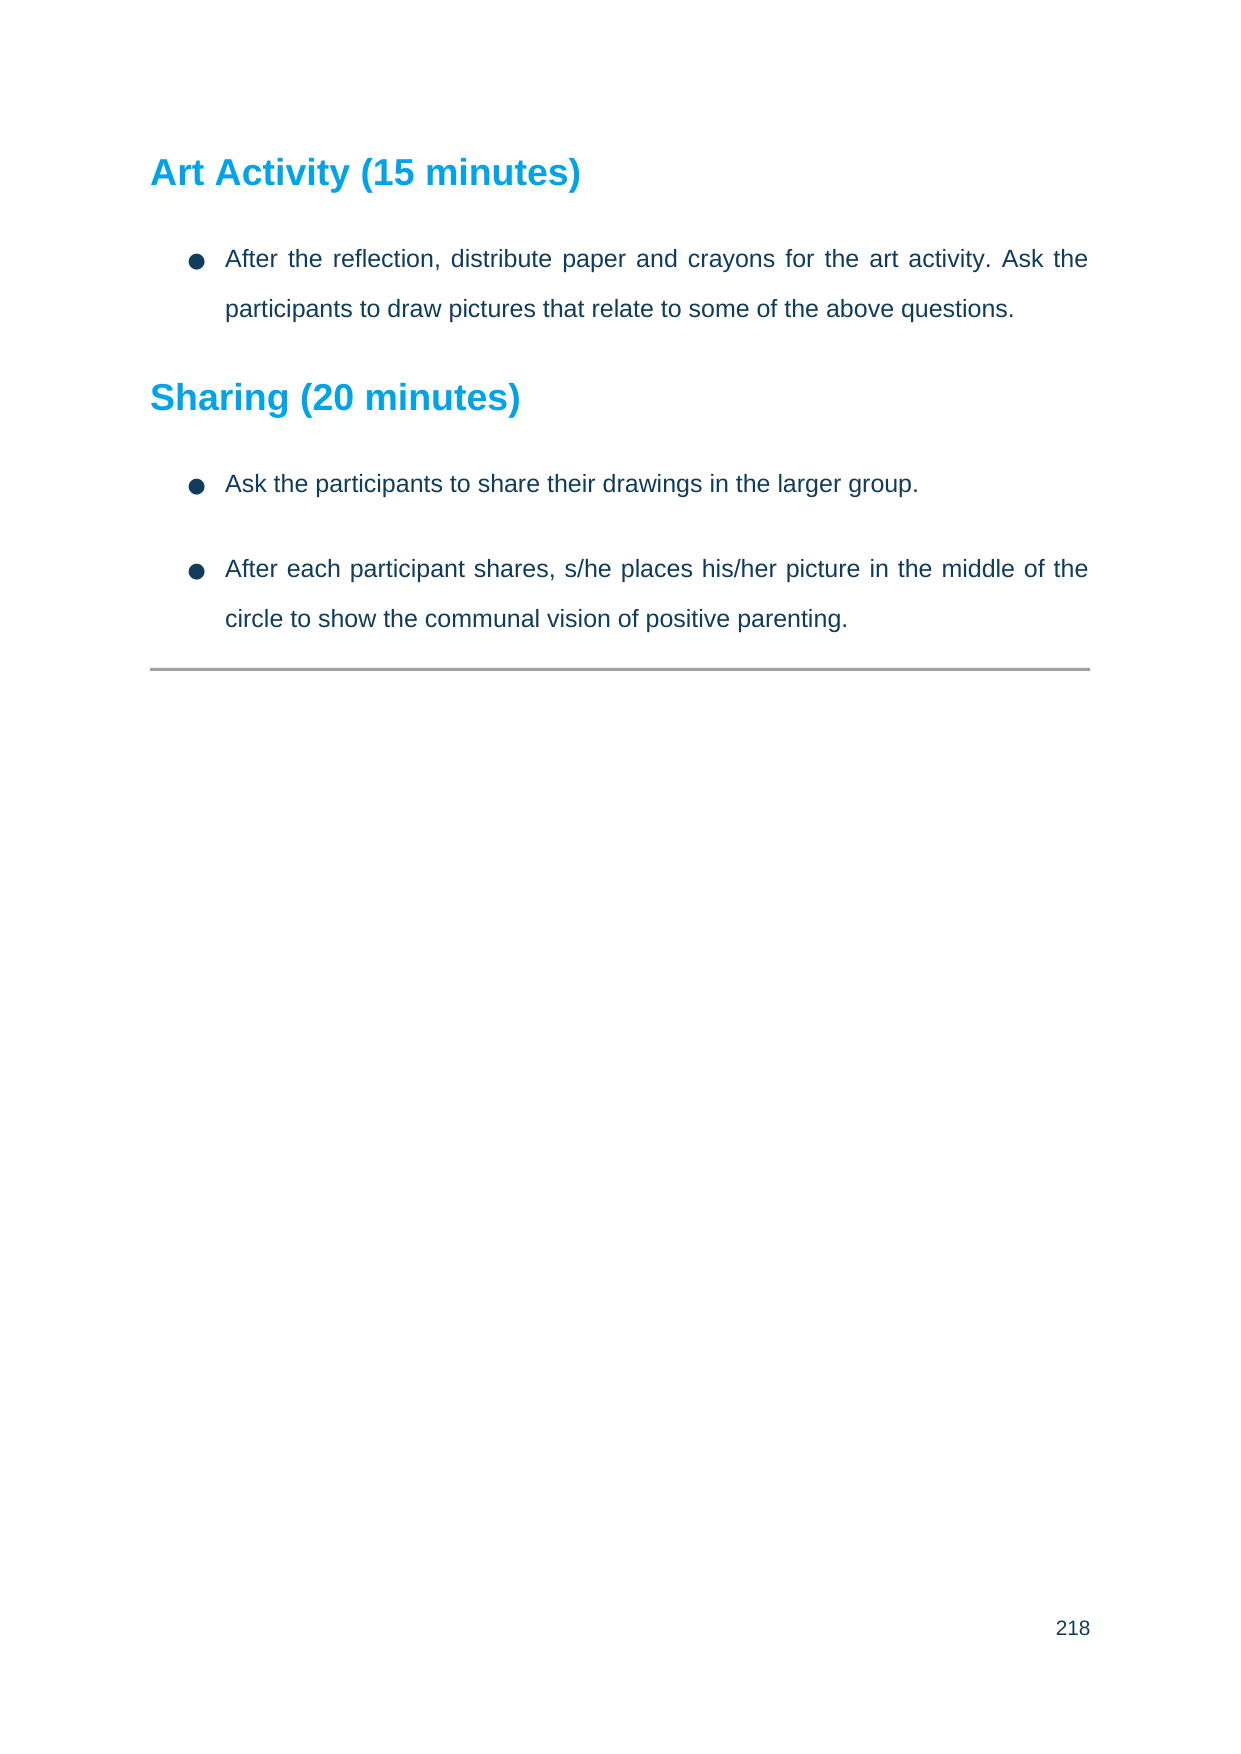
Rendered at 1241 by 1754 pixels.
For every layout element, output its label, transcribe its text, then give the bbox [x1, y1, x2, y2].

list Ask the participants to share their drawings in the larger group. [187, 462, 1090, 504]
subtitle Sharing (20 minutes) [150, 375, 1090, 418]
subtitle Art Activity (15 minutes) [150, 150, 1090, 193]
list After the reflection, distribute paper and crayons for the art activity. Ask the participants to draw pictures that relate to some of the above questions. [187, 237, 1090, 323]
list After each participant shares, s/he places his/her picture in the middle of the circle to show the communal vision of positive parenting. [187, 547, 1090, 633]
